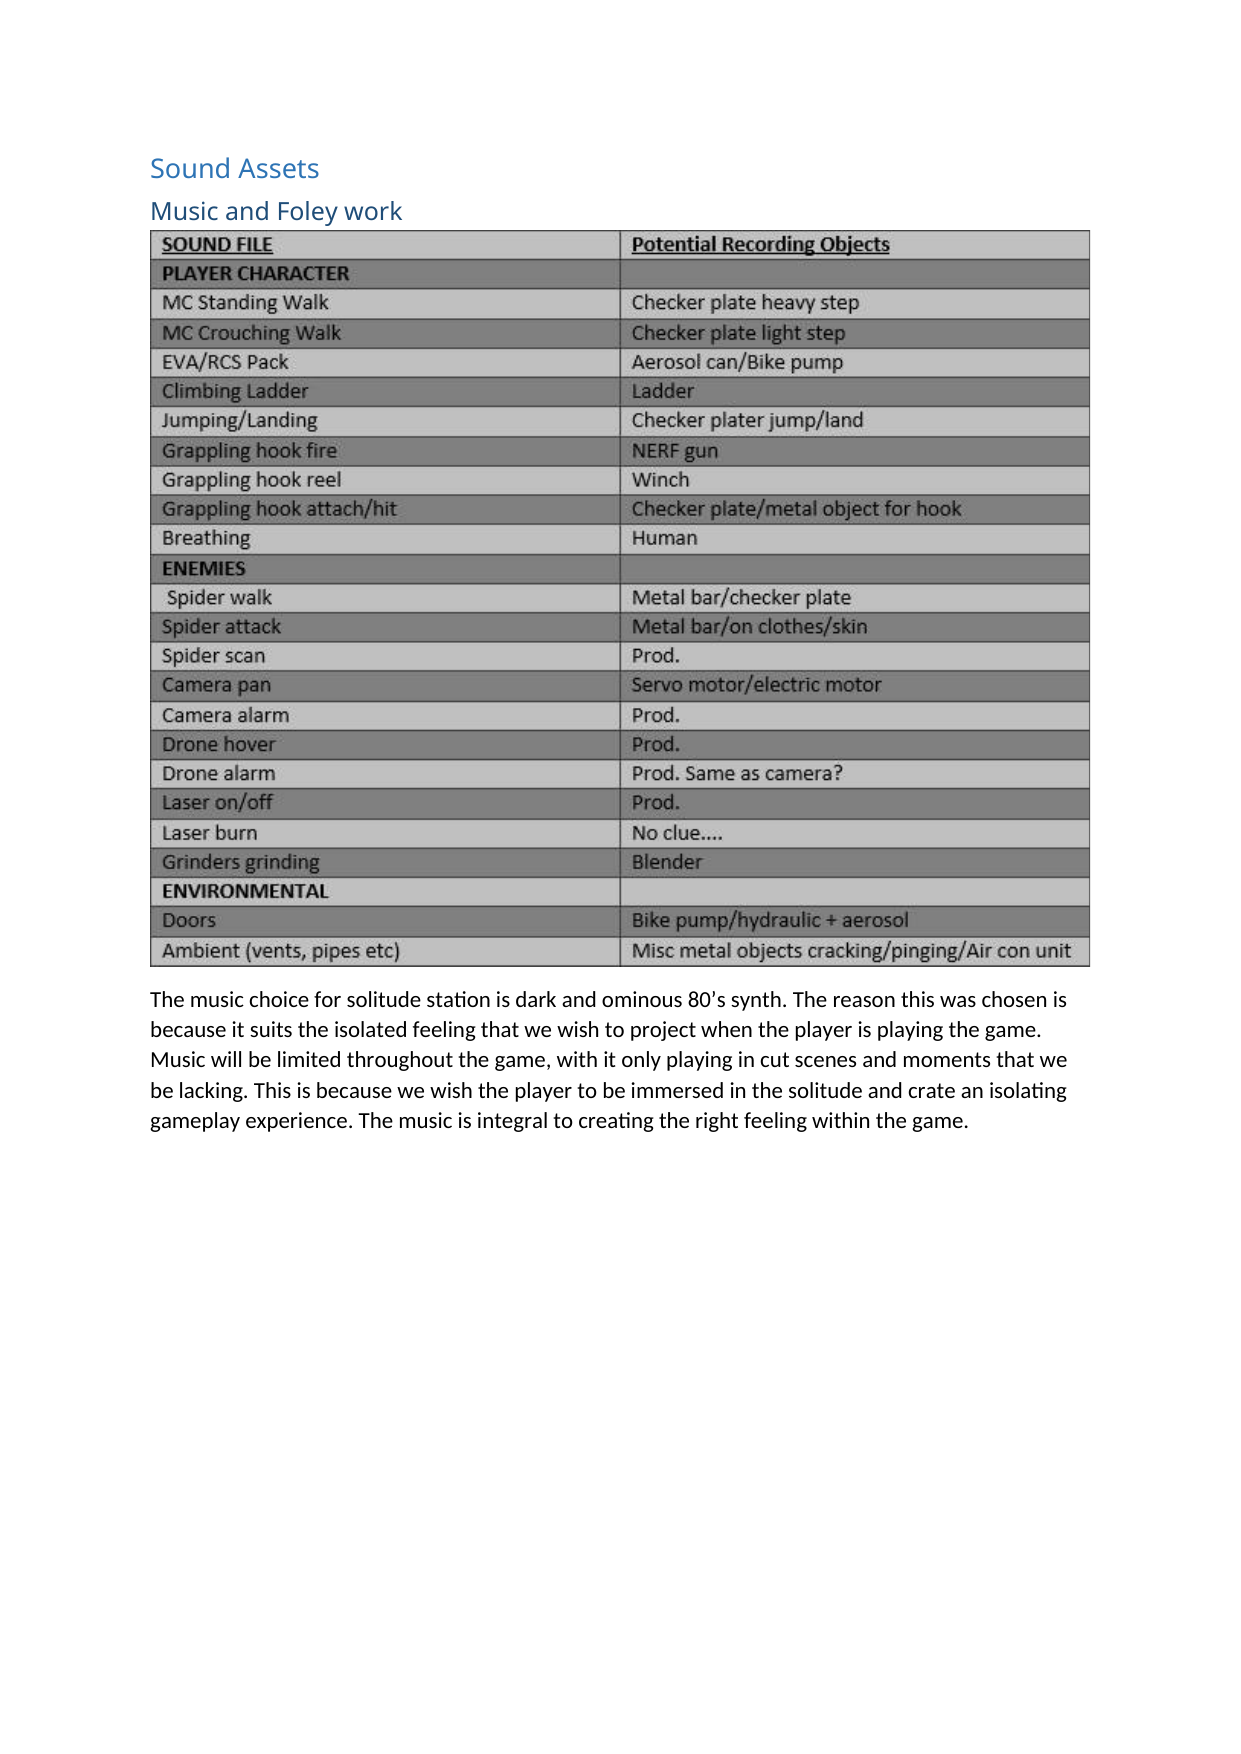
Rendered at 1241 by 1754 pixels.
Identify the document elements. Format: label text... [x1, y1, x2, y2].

subtitle Sound Assets [150, 150, 1090, 187]
text The music choice for solitude station is dark and ominous 80’s synth. The reason this was chosen is because it suits the isolated feeling that we wish to project when the player is playing the game. Music will be limited throughout the game, with it only playing in cut scenes and moments that we be lacking. This is because we wish the player to be immersed in the solitude and crate an isolating gameplay experience. The music is integral to creating the right feeling within the game. [150, 985, 1090, 1134]
picture [150, 230, 1091, 967]
subtitle Music and Foley work [150, 194, 1090, 228]
